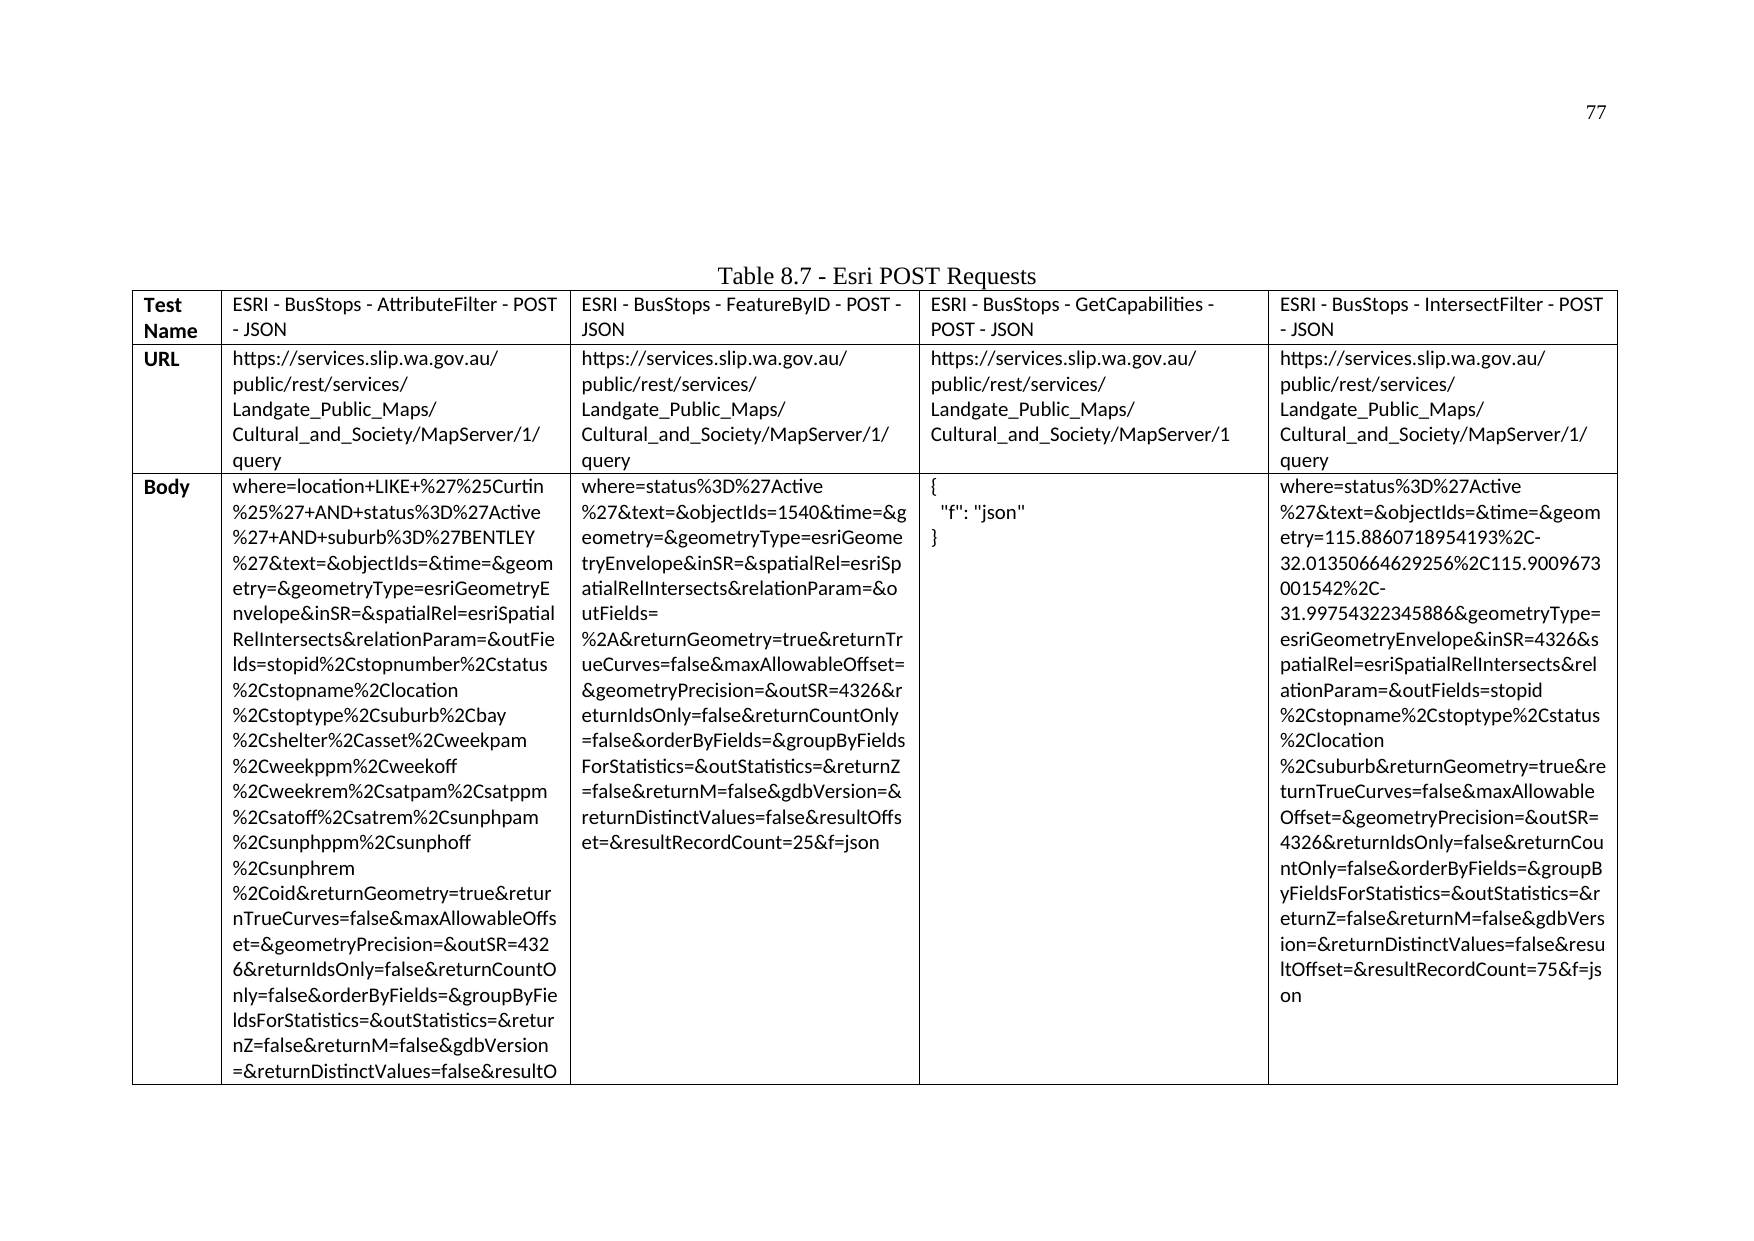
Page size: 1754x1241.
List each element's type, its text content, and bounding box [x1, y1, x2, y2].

table_cell https://services.slip.wa.gov.au/public/rest/services/Landgate_Public_Maps/Cultural_and_Society/MapServer/1/query [571, 345, 919, 472]
table_cell https://services.slip.wa.gov.au/public/rest/services/Landgate_Public_Maps/Cultural_and_Society/MapServer/1/query [222, 345, 570, 472]
table_cell { "f": "json" } [920, 474, 1268, 1083]
table_header Test Name [133, 291, 221, 344]
table_header ESRI - BusStops - AttributeFilter - POST - JSON [222, 291, 570, 344]
table_header ESRI - BusStops - GetCapabilities - POST - JSON [920, 291, 1268, 344]
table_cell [571, 474, 919, 1083]
table_header ESRI - BusStops - FeatureByID - POST - JSON [571, 291, 919, 344]
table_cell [222, 474, 570, 1083]
table_header ESRI - BusStops - IntersectFilter - POST - JSON [1269, 291, 1617, 344]
table_cell https://services.slip.wa.gov.au/public/rest/services/Landgate_Public_Maps/Cultural_and_Society/MapServer/1 [920, 345, 1268, 472]
table_cell URL [133, 345, 221, 472]
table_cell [1269, 474, 1617, 1083]
table_cell https://services.slip.wa.gov.au/public/rest/services/Landgate_Public_Maps/Cultural_and_Society/MapServer/1/query [1269, 345, 1617, 472]
table_cell Body [133, 474, 221, 1083]
